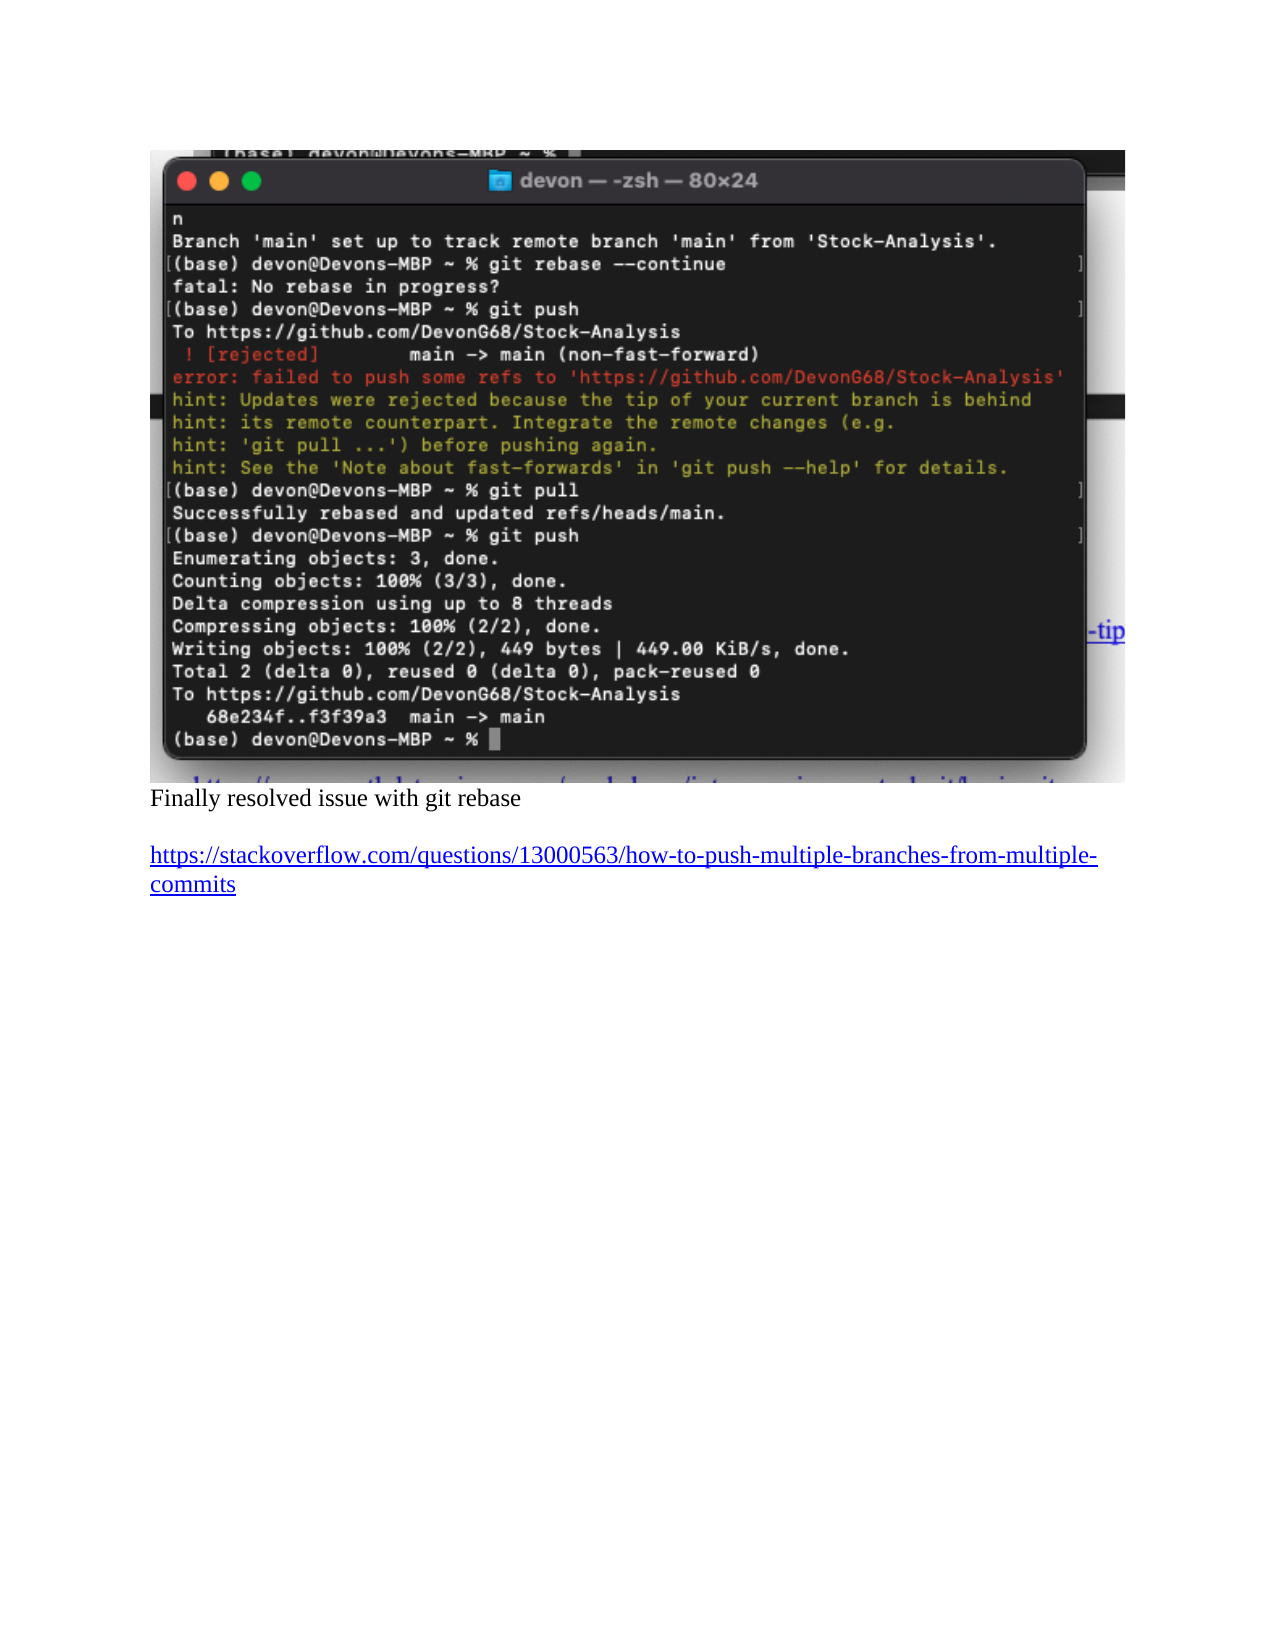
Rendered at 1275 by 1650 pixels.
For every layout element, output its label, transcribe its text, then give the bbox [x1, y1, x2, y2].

text https://stackoverflow.com/questions/13000563/how-to-push-multiple-branches-from-multiple-commits [150, 840, 1125, 898]
picture [150, 150, 1125, 783]
text Finally resolved issue with git rebase [150, 783, 1125, 812]
